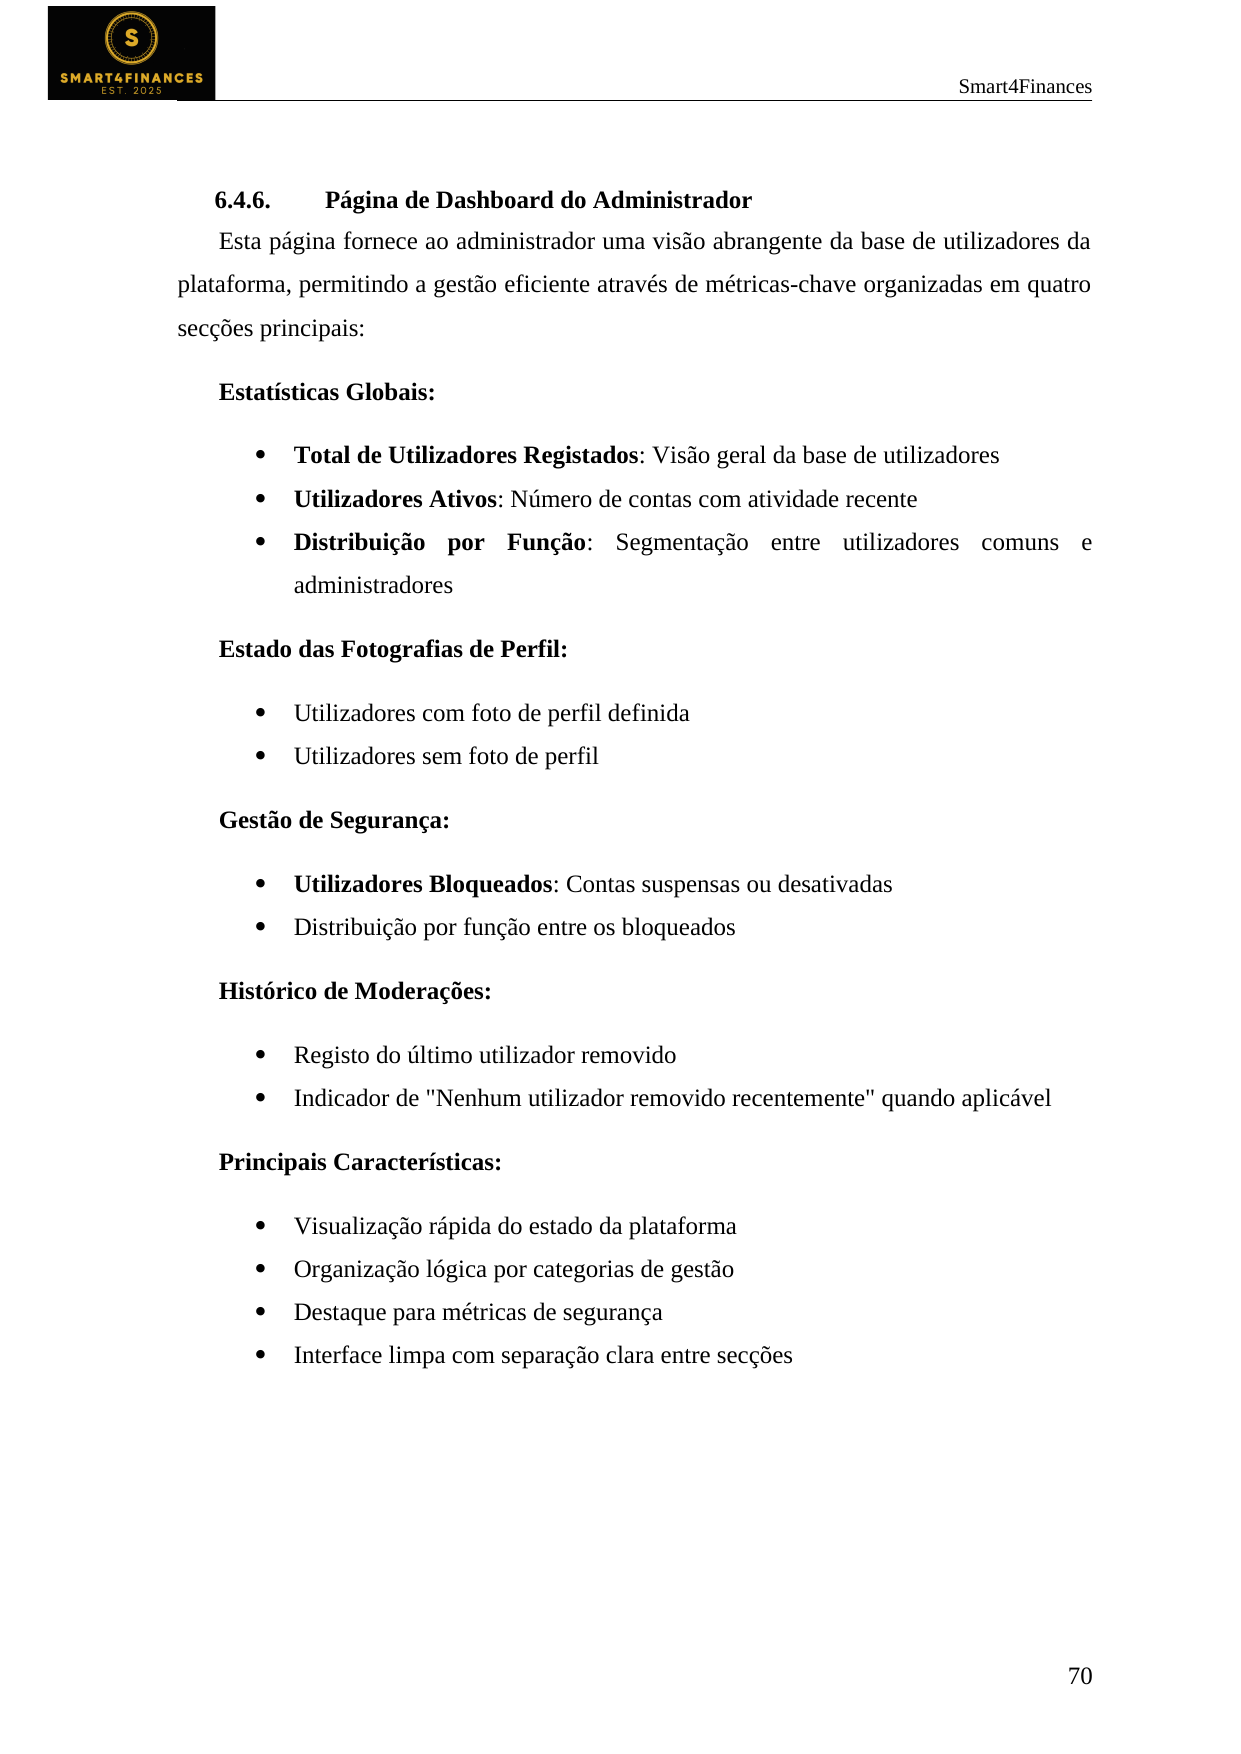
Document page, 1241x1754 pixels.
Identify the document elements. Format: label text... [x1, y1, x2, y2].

list Destaque para métricas de segurança [256, 1297, 1092, 1326]
picture [47, 6, 216, 100]
list Utilizadores sem foto de perfil [256, 741, 1092, 770]
list Total de Utilizadores Registados: Visão geral da base de utilizadores [256, 441, 1092, 469]
list Registo do último utilizador removido [256, 1040, 1092, 1069]
list Distribuição por função entre os bloqueados [256, 912, 1092, 941]
text Estatísticas Globais: [177, 377, 1092, 405]
list Interface limpa com separação clara entre secções [256, 1340, 1092, 1369]
list Visualização rápida do estado da plataforma [256, 1211, 1092, 1240]
text Histórico de Moderações: [177, 976, 1092, 1005]
text Esta página fornece ao administrador uma visão abrangente da base de utilizadores da plataforma, permitindo a gestão eficiente através de métricas-chave organizadas em quatro secções principais: [177, 226, 1092, 341]
list Utilizadores Ativos: Número de contas com atividade recente [256, 484, 1092, 512]
text Estado das Fotografias de Perfil: [177, 634, 1092, 663]
subtitle Página de Dashboard do Administrador [214, 185, 1092, 214]
list Distribuição por Função: Segmentação entre utilizadores comuns e administradores [256, 527, 1092, 599]
list Indicador de "Nenhum utilizador removido recentemente" quando aplicável [256, 1083, 1092, 1112]
text Principais Características: [177, 1147, 1092, 1176]
text Gestão de Segurança: [177, 805, 1092, 834]
list Utilizadores Bloqueados: Contas suspensas ou desativadas [256, 869, 1092, 898]
list Utilizadores com foto de perfil definida [256, 698, 1092, 727]
list Organização lógica por categorias de gestão [256, 1254, 1092, 1283]
